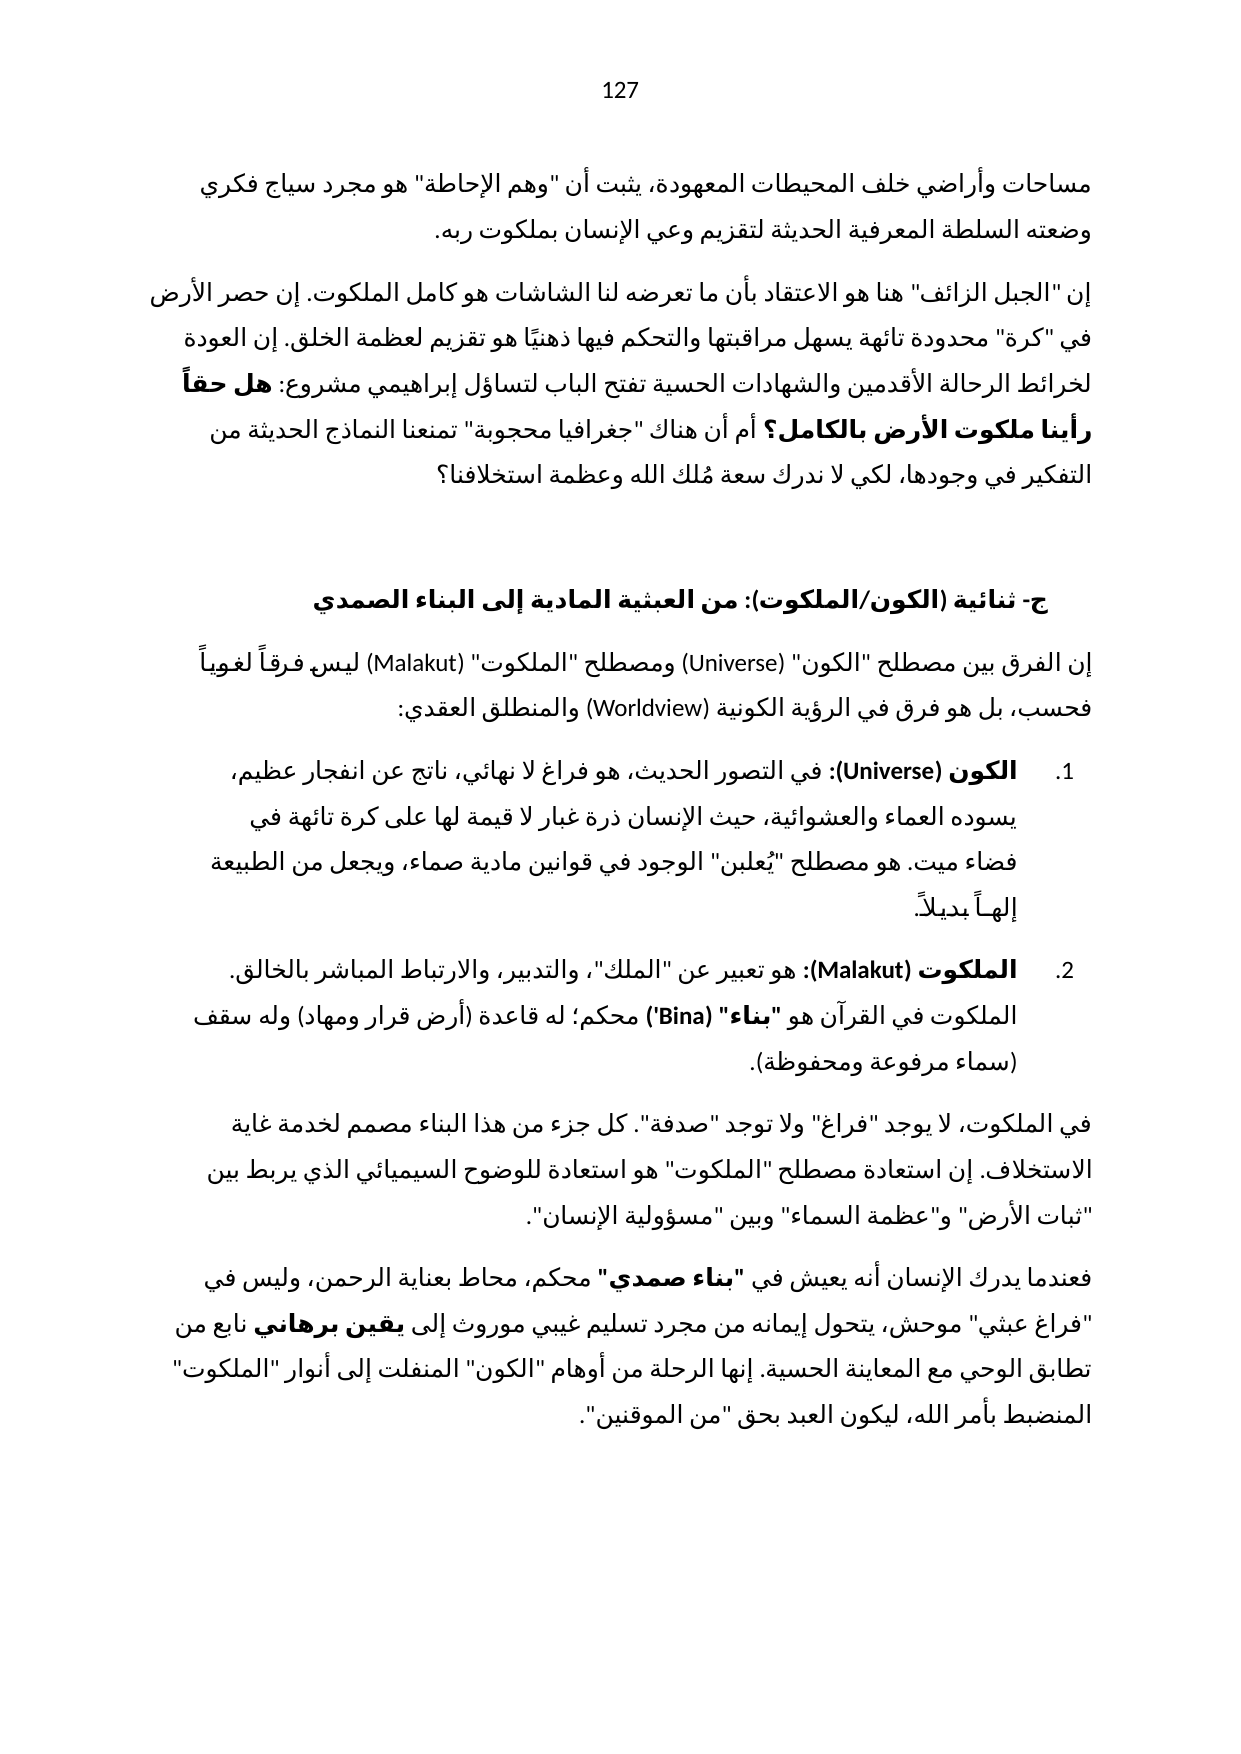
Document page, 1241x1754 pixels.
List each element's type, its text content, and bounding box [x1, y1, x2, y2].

text إن الفرق بين مصطلح "الكون" (Universe) ومصطلح "الملكوت" (Malakut) ليس فرقاً لغوياً فحسب، بل هو فرق في الرؤية الكونية (Worldview) والمنطلق العقدي: [148, 647, 1092, 723]
text ج- ثنائية (الكون/الملكوت): من العبثية المادية إلى البناء الصمدي [148, 584, 1048, 615]
text فعندما يدرك الإنسان أنه يعيش في "بناء صمدي" محكم، محاط بعناية الرحمن، وليس في "فراغ عبثي" موحش، يتحول إيمانه من مجرد تسليم غيبي موروث إلى يقين برهاني نابع من تطابق الوحي مع المعاينة الحسية. إنها الرحلة من أوهام "الكون" المنفلت إلى أنوار "الملكوت" المنضبط بأمر الله، ليكون العبد بحق "من الموقنين". [148, 1262, 1092, 1430]
list الملكوت (Malakut): هو تعبير عن "الملك"، والتدبير، والارتباط المباشر بالخالق. الملكوت في القرآن هو "بناء" (Bina') محكم؛ له قاعدة (أرض قرار ومهاد) وله سقف (سماء مرفوعة ومحفوظة). [148, 954, 1055, 1076]
text في الملكوت، لا يوجد "فراغ" ولا توجد "صدفة". كل جزء من هذا البناء مصمم لخدمة غاية الاستخلاف. إن استعادة مصطلح "الملكوت" هو استعادة للوضوح السيميائي الذي يربط بين "ثبات الأرض" و"عظمة السماء" وبين "مسؤولية الإنسان". [148, 1108, 1092, 1230]
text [148, 168, 1092, 245]
list الكون (Universe): في التصور الحديث، هو فراغ لا نهائي، ناتج عن انفجار عظيم، يسوده العماء والعشوائية، حيث الإنسان ذرة غبار لا قيمة لها على كرة تائهة في فضاء ميت. هو مصطلح "يُعلبن" الوجود في قوانين مادية صماء، ويجعل من الطبيعة إلهاً بديلاً. [148, 755, 1055, 923]
text إن "الجبل الزائف" هنا هو الاعتقاد بأن ما تعرضه لنا الشاشات هو كامل الملكوت. إن حصر الأرض في "كرة" محدودة تائهة يسهل مراقبتها والتحكم فيها ذهنيًا هو تقزيم لعظمة الخلق. إن العودة لخرائط الرحالة الأقدمين والشهادات الحسية تفتح الباب لتساؤل إبراهيمي مشروع: هل حقاً رأينا ملكوت الأرض بالكامل؟ أم أن هناك "جغرافيا محجوبة" تمنعنا النماذج الحديثة من التفكير في وجودها، لكي لا ندرك سعة مُلك الله وعظمة استخلافنا؟ [148, 277, 1092, 490]
